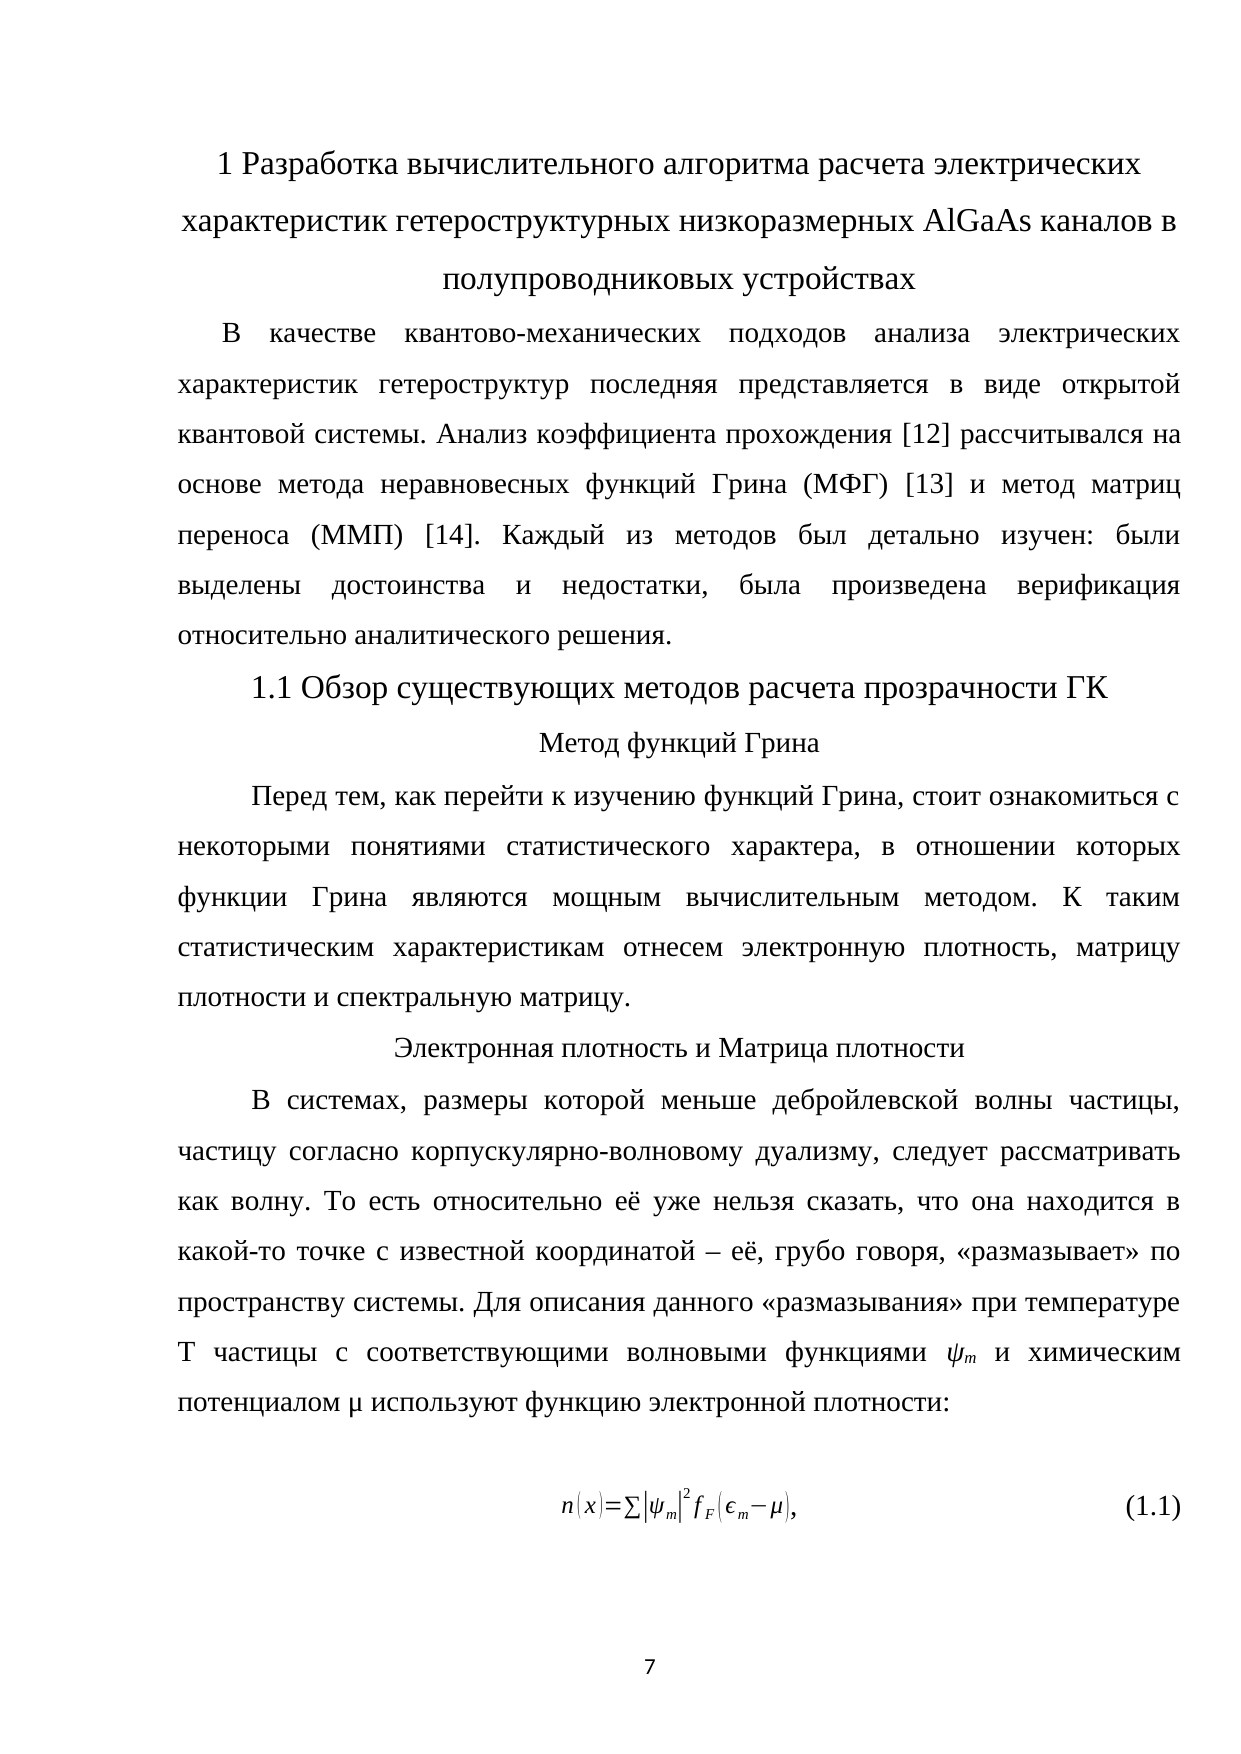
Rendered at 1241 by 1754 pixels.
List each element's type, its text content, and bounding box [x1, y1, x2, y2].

subtitle 1 Разработка вычислительного алгоритма расчета электрических характеристик гетероструктурных низкоразмерных AlGaAs каналов в полупроводниковых устройствах [177, 143, 1181, 296]
text Перед тем, как перейти к изучению функций Грина, стоит ознакомиться с некоторыми понятиями статистического характера, в отношении которых функции Грина являются мощным вычислительным методом. К таким статистическим характеристикам отнесем электронную плотность, матрицу плотности и спектральную матрицу. [177, 778, 1181, 1013]
text Метод функций Грина [177, 725, 1181, 759]
text В системах, размеры которой меньше дебройлевской волны частицы, частицу согласно корпускулярно-волновому дуализму, следует рассматривать как волну. То есть относительно её уже нельзя сказать, что она находится в какой-то точке с известной координатой – её, грубо говоря, «размазывает» по пространству системы. Для описания данного «размазывания» при температуре T частицы с соответствующими волновыми функциями ψm и химическим потенциалом μ используют функцию электронной плотности: [177, 1082, 1181, 1418]
list , (1.1) [177, 1485, 1181, 1524]
text Электронная плотность и Матрица плотности [177, 1030, 1181, 1063]
subtitle 1.1 Обзор существующих методов расчета прозрачности ГК [177, 668, 1181, 706]
text В качестве квантово-механических подходов анализа электрических характеристик гетероструктур последняя представляется в виде открытой квантовой системы. Анализ коэффициента прохождения рассчитывался на основе метода неравновесных функций Грина (МФГ) и метод матриц переноса (ММП) . Каждый из методов был детально изучен: были выделены достоинства и недостатки, была произведена верификация относительно аналитического решения. [177, 316, 1181, 651]
